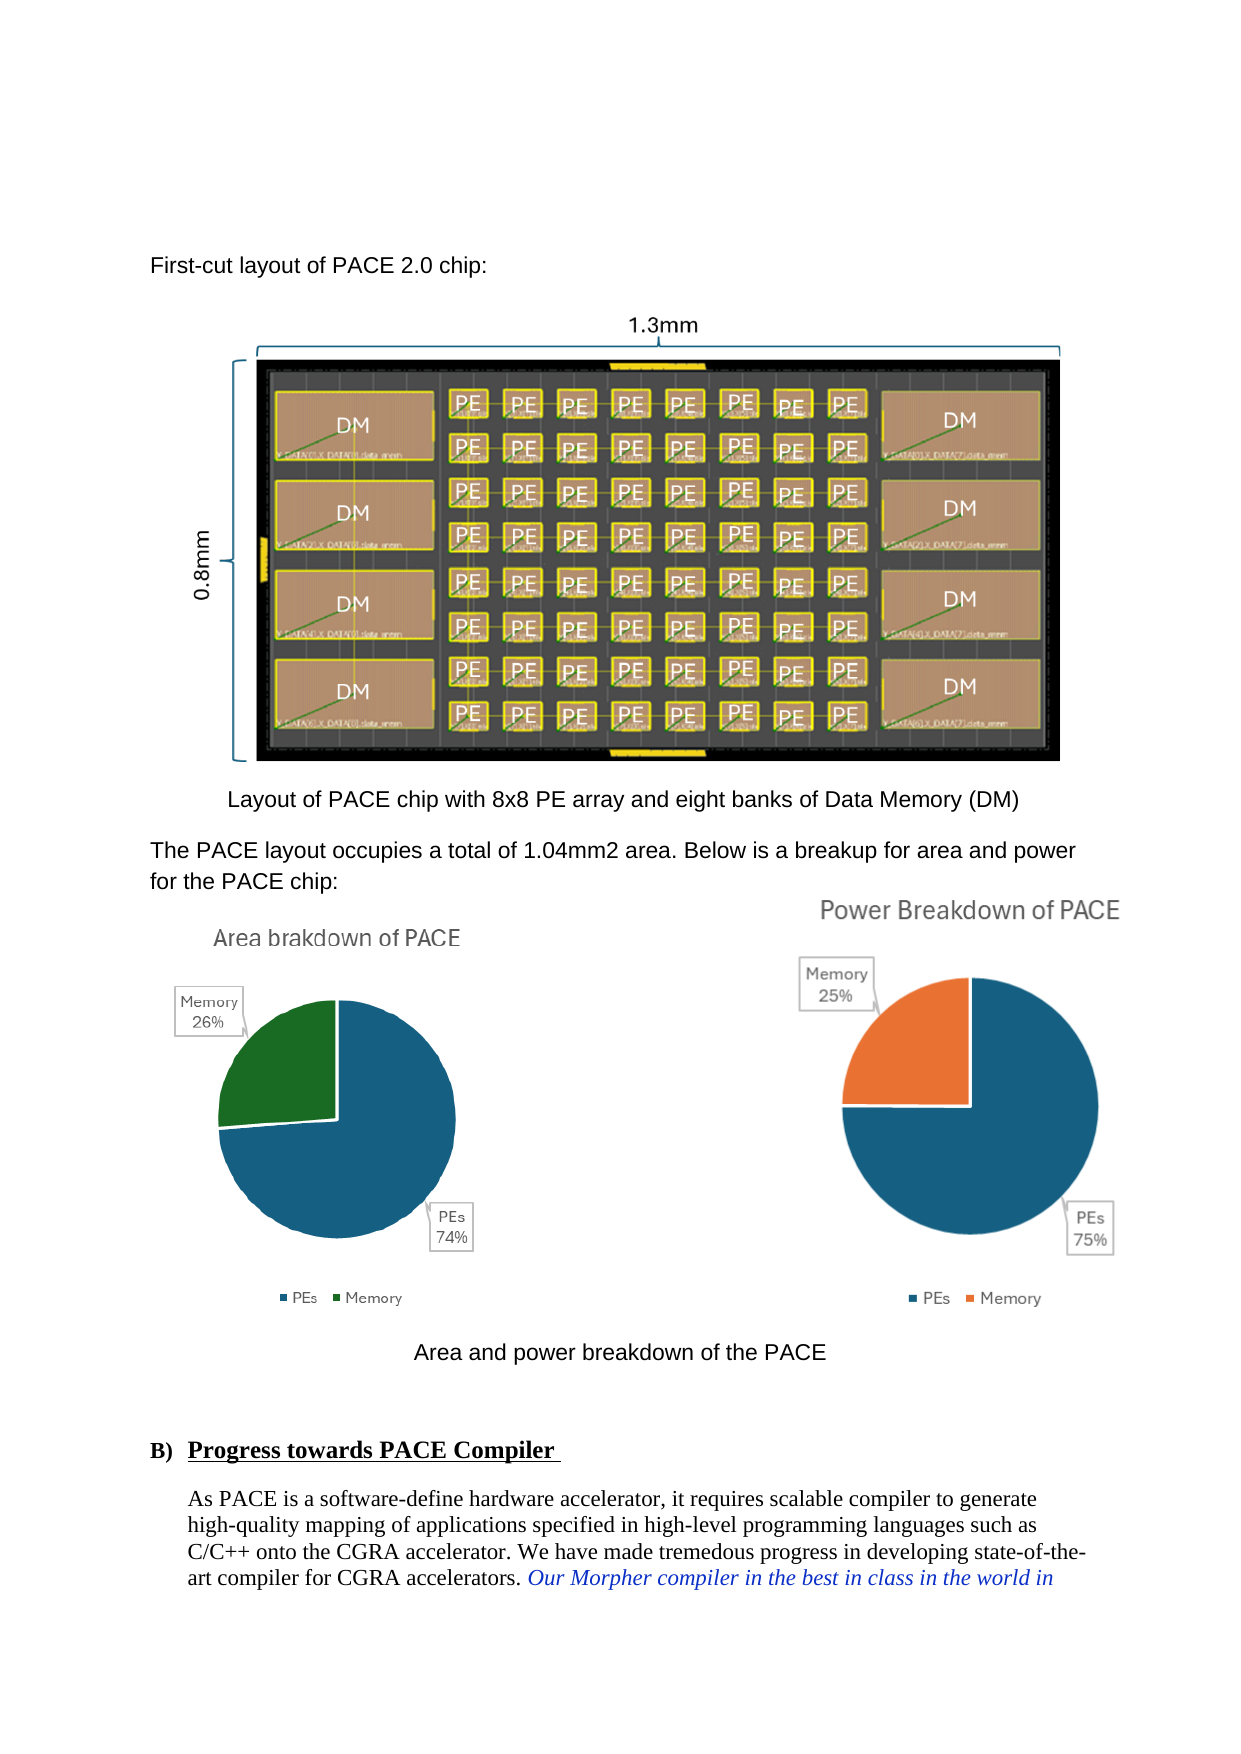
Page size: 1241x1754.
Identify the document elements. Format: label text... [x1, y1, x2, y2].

text The PACE layout occupies a total of 1.04mm2 area. Below is a breakup for area and power for the PACE chip: [150, 837, 1090, 894]
list Progress towards PACE Compiler [150, 1436, 1090, 1464]
text Layout of PACE chip with 8x8 PE array and eight banks of Data Memory (DM) [150, 786, 1090, 813]
text First-cut layout of PACE 2.0 chip: [150, 252, 1090, 278]
picture [733, 889, 1154, 1317]
text Area and power breakdown of the PACE [150, 1339, 1090, 1365]
picture [150, 918, 541, 1314]
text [187, 1485, 1090, 1590]
picture [179, 303, 1061, 762]
